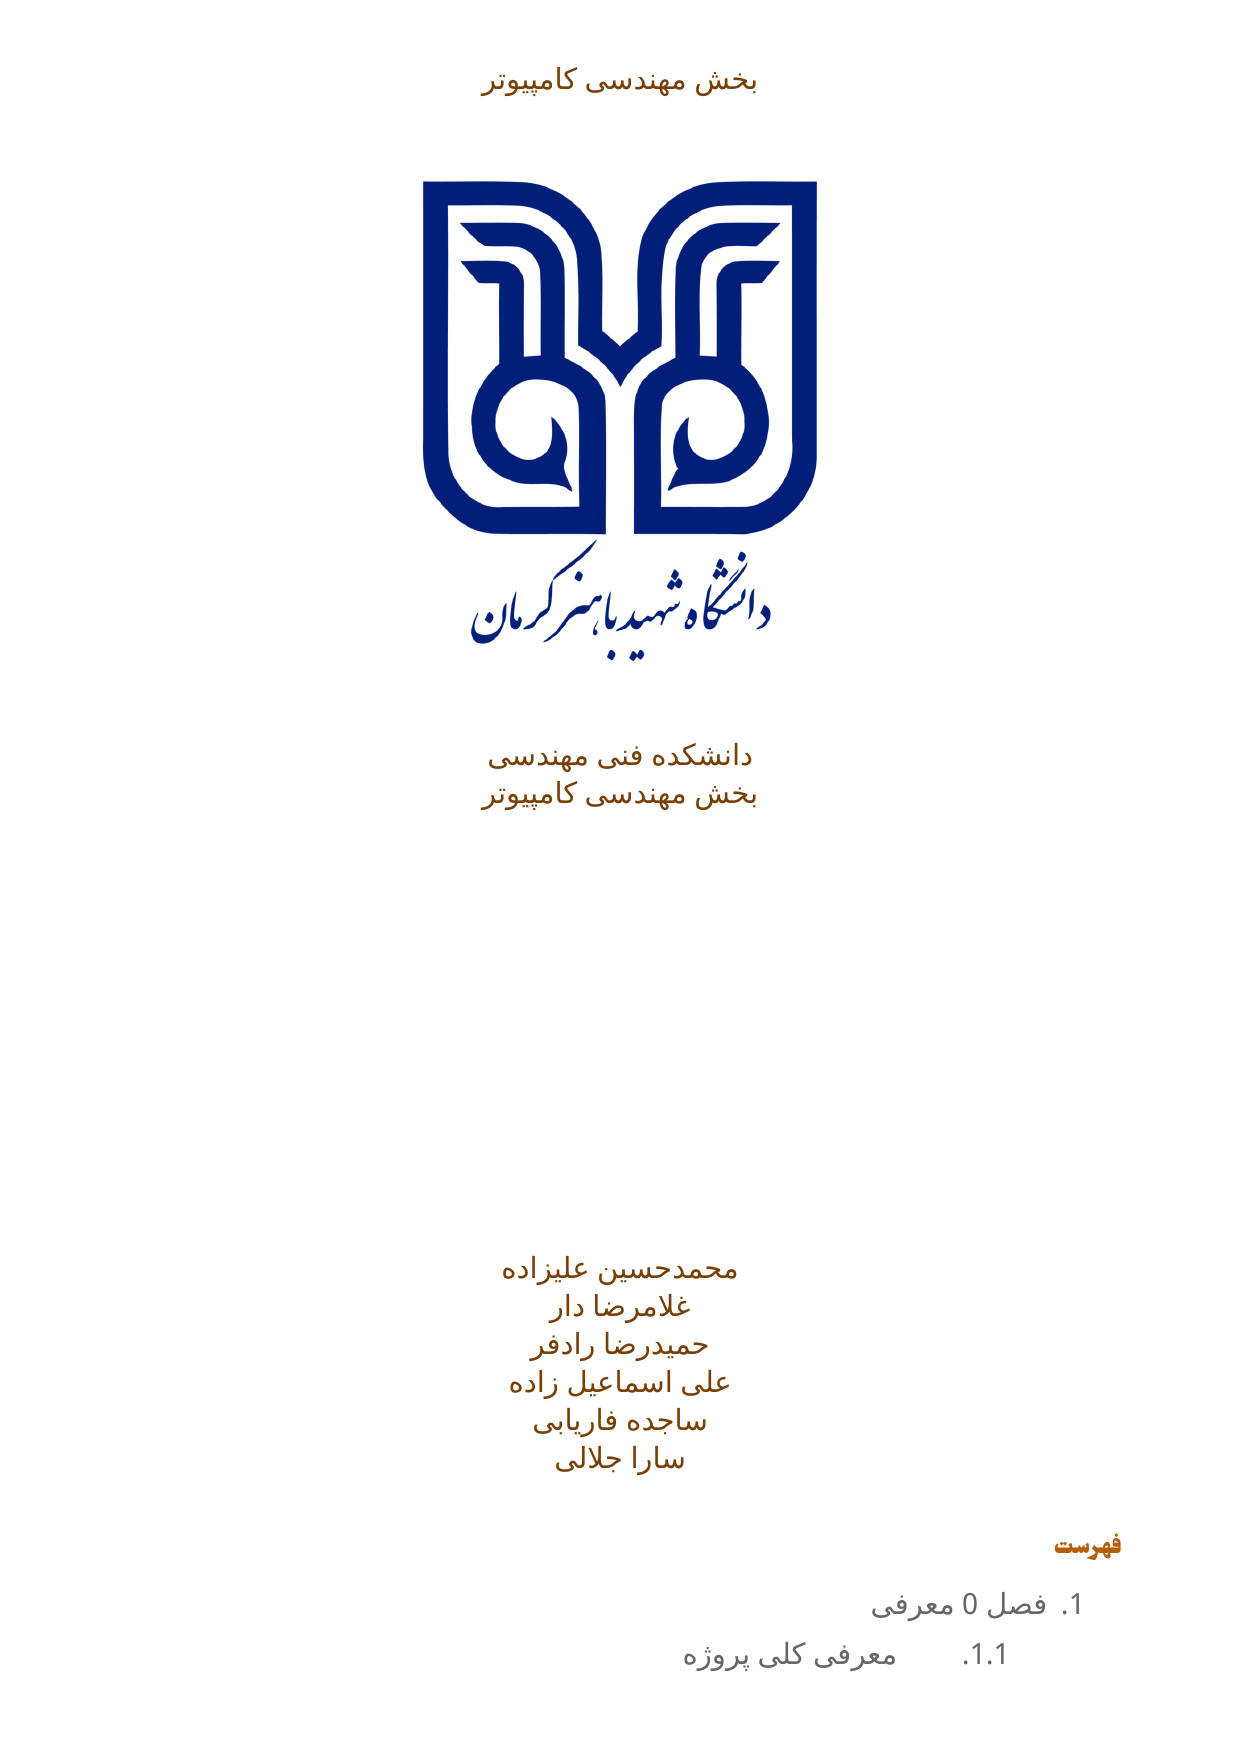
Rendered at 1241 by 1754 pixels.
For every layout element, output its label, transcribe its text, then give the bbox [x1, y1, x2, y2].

text حمیدرضا رادفر [118, 1328, 1122, 1366]
text محمدحسین علیزاده [118, 1252, 1122, 1290]
text دانشکده فنی مهندسی [118, 739, 1122, 778]
text ساجده فاریابی [118, 1404, 1122, 1442]
text سارا جلالی [118, 1442, 1122, 1480]
picture [422, 180, 818, 661]
subtitle فهرست [118, 1530, 1122, 1568]
list فصل 0 معرفی [118, 1589, 1085, 1627]
text غلامرضا دار [118, 1290, 1122, 1328]
text بخش مهندسی کامپیوتر [118, 778, 1122, 816]
list معرفی کلی پروژه [118, 1638, 1010, 1676]
text بخش مهندسی کامپیوتر [118, 63, 1122, 101]
text علی اسماعیل زاده [118, 1366, 1122, 1404]
